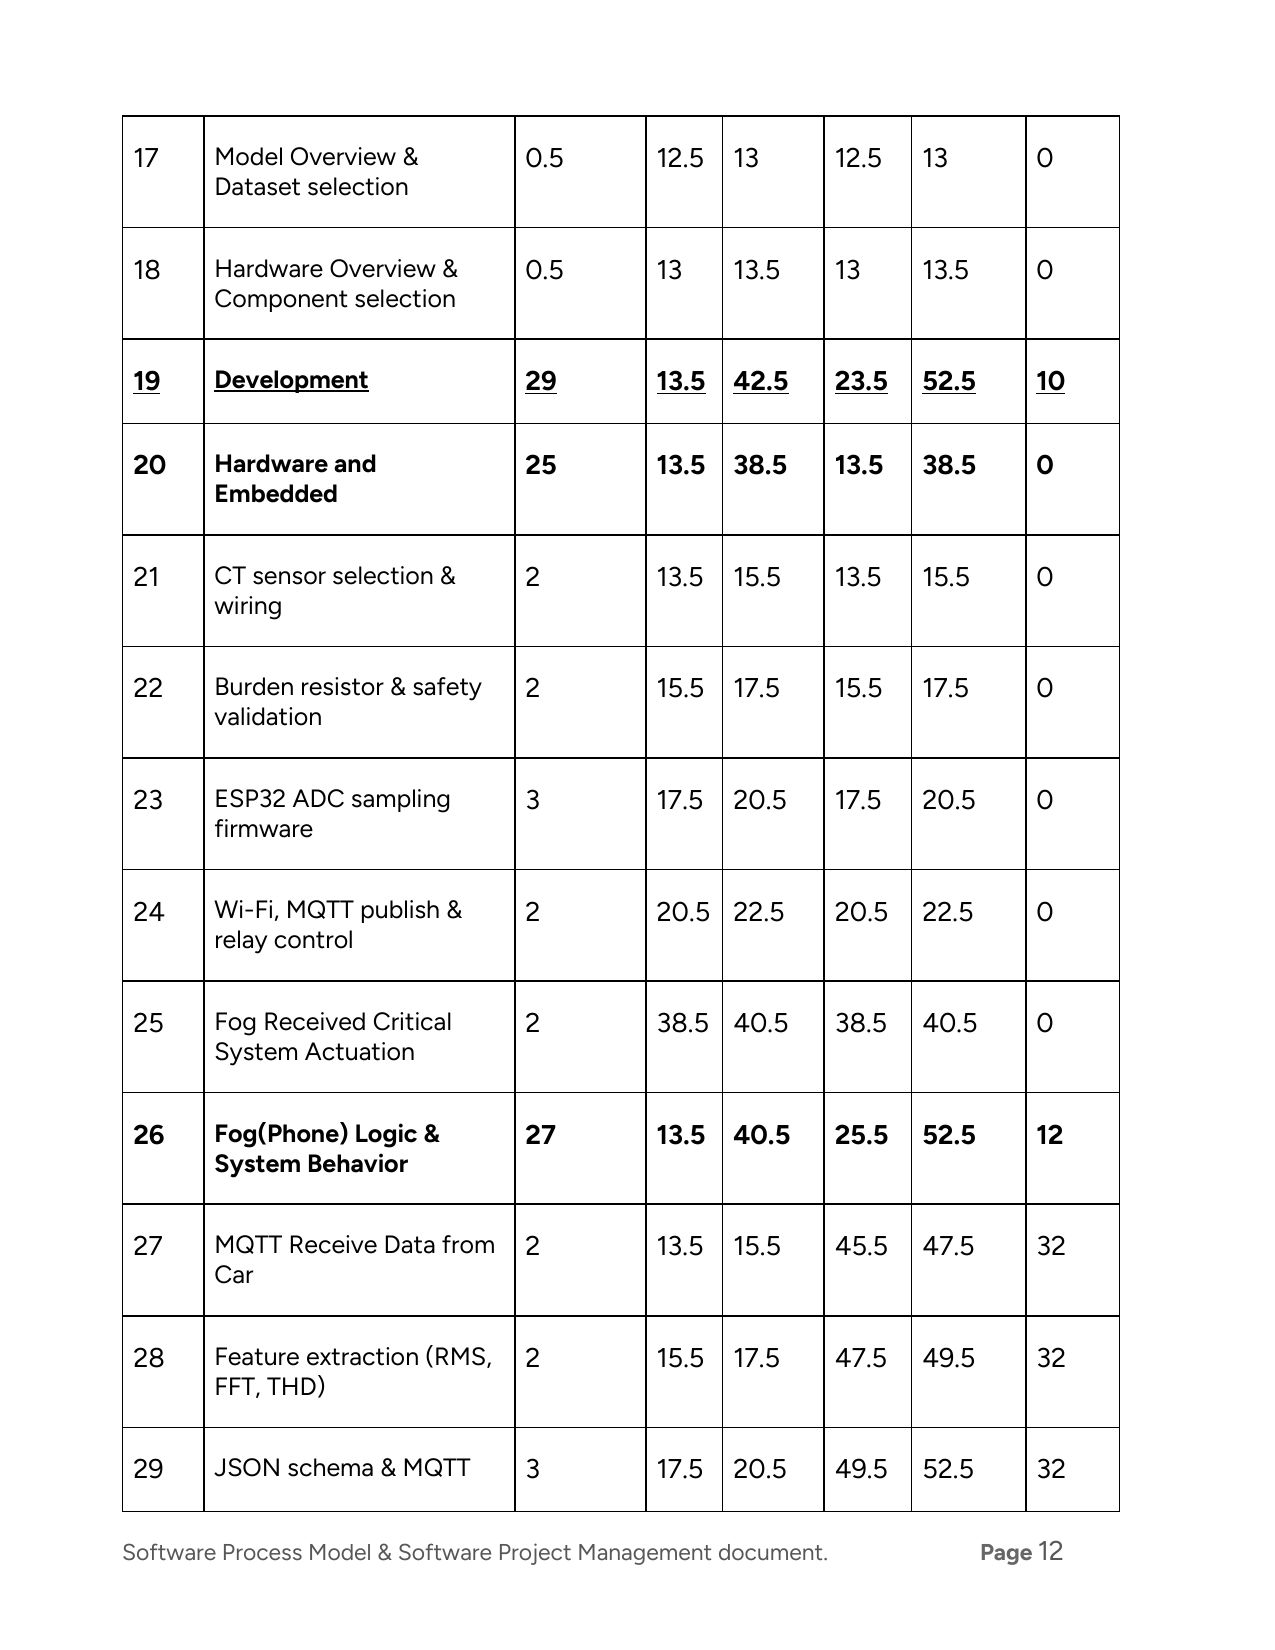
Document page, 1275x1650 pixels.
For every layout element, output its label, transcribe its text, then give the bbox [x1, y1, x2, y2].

table_cell 40.5 [912, 982, 1025, 1092]
table_cell 25 [123, 982, 203, 1092]
table_cell 13.5 [723, 228, 823, 338]
table_cell 0 [1027, 982, 1119, 1092]
table_cell 45.5 [825, 1205, 911, 1315]
table_cell 17 [123, 117, 203, 227]
table_cell 13.5 [912, 228, 1025, 338]
table_cell 2 [516, 1205, 645, 1315]
table_cell 12 [1027, 1093, 1119, 1203]
table_cell 3 [516, 759, 645, 869]
table_cell 32 [1027, 1428, 1119, 1511]
table_cell 13.5 [825, 536, 911, 646]
table_cell 17.5 [647, 1428, 722, 1511]
table_cell 13 [825, 228, 911, 338]
table_cell Development [205, 340, 514, 422]
table_cell 17.5 [825, 759, 911, 869]
table_cell 21 [123, 536, 203, 646]
table_cell 20.5 [723, 759, 823, 869]
table_cell 13.5 [647, 1093, 722, 1203]
table_cell 0 [1027, 759, 1119, 869]
table_cell 2 [516, 647, 645, 757]
table_cell 42.5 [723, 340, 823, 422]
table_cell 17.5 [723, 647, 823, 757]
table_cell 12.5 [647, 117, 722, 227]
table_cell 13.5 [647, 340, 722, 422]
table_cell Fog(Phone) Logic & System Behavior [205, 1093, 514, 1203]
table_cell Hardware Overview & Component selection [205, 228, 514, 338]
table_cell 17.5 [647, 759, 722, 869]
table_cell 0 [1027, 424, 1119, 534]
table_cell 15.5 [647, 647, 722, 757]
table_cell 22 [123, 647, 203, 757]
table_cell 29 [123, 1428, 203, 1511]
table_cell 38.5 [912, 424, 1025, 534]
table_cell 13 [647, 228, 722, 338]
table_cell 18 [123, 228, 203, 338]
table_cell 13.5 [647, 536, 722, 646]
table_cell 52.5 [912, 1428, 1025, 1511]
table_cell 0 [1027, 536, 1119, 646]
table_cell 15.5 [723, 1205, 823, 1315]
table_cell 40.5 [723, 1093, 823, 1203]
table_cell 38.5 [825, 982, 911, 1092]
table_cell Fog Received Critical System Actuation [205, 982, 514, 1092]
table_cell 2 [516, 870, 645, 980]
table_cell 38.5 [723, 424, 823, 534]
table_cell 47.5 [825, 1317, 911, 1426]
table_cell 0 [1027, 228, 1119, 338]
table_cell 29 [516, 340, 645, 422]
table_cell 25.5 [825, 1093, 911, 1203]
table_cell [205, 1428, 514, 1511]
table_cell 32 [1027, 1317, 1119, 1426]
table_cell 17.5 [912, 647, 1025, 757]
table_cell 20.5 [825, 870, 911, 980]
table_cell 52.5 [912, 340, 1025, 422]
table_cell 3 [516, 1428, 645, 1511]
table_cell 23 [123, 759, 203, 869]
table_cell 2 [516, 536, 645, 646]
table_cell 12.5 [825, 117, 911, 227]
table_cell 28 [123, 1317, 203, 1426]
table_cell 0 [1027, 870, 1119, 980]
table_cell 20 [123, 424, 203, 534]
table_cell 10 [1027, 340, 1119, 422]
table_cell 27 [123, 1205, 203, 1315]
table_cell 15.5 [723, 536, 823, 646]
table_cell 17.5 [723, 1317, 823, 1426]
table_cell 49.5 [825, 1428, 911, 1511]
table_cell Hardware and Embedded [205, 424, 514, 534]
table_cell 52.5 [912, 1093, 1025, 1203]
table_cell 2 [516, 1317, 645, 1426]
table_cell ESP32 ADC sampling firmware [205, 759, 514, 869]
table_cell 13 [723, 117, 823, 227]
table_cell 15.5 [825, 647, 911, 757]
table_cell 20.5 [912, 759, 1025, 869]
table_cell 27 [516, 1093, 645, 1203]
table_cell 32 [1027, 1205, 1119, 1315]
table_cell 13.5 [647, 424, 722, 534]
table_cell 47.5 [912, 1205, 1025, 1315]
table_cell Wi-Fi, MQTT publish & relay control [205, 870, 514, 980]
table_cell MQTT Receive Data from Car [205, 1205, 514, 1315]
table_cell 49.5 [912, 1317, 1025, 1426]
table_cell 0.5 [516, 117, 645, 227]
table_cell 0 [1027, 117, 1119, 227]
table_cell 25 [516, 424, 645, 534]
table_cell 26 [123, 1093, 203, 1203]
table_cell 22.5 [723, 870, 823, 980]
table_cell Feature extraction (RMS, FFT, THD) [205, 1317, 514, 1426]
table_cell CT sensor selection & wiring [205, 536, 514, 646]
table_cell 0.5 [516, 228, 645, 338]
table_cell 0 [1027, 647, 1119, 757]
table_cell 38.5 [647, 982, 722, 1092]
table_cell Burden resistor & safety validation [205, 647, 514, 757]
table_cell 13.5 [825, 424, 911, 534]
table_cell 15.5 [647, 1317, 722, 1426]
table_cell 22.5 [912, 870, 1025, 980]
table_cell 20.5 [723, 1428, 823, 1511]
table_cell 15.5 [912, 536, 1025, 646]
table_cell 13 [912, 117, 1025, 227]
table_cell 40.5 [723, 982, 823, 1092]
table_cell 24 [123, 870, 203, 980]
table_cell 13.5 [647, 1205, 722, 1315]
table_cell 23.5 [825, 340, 911, 422]
table_cell 2 [516, 982, 645, 1092]
table_cell Model Overview & Dataset selection [205, 117, 514, 227]
table_cell 20.5 [647, 870, 722, 980]
table_cell 19 [123, 340, 203, 422]
